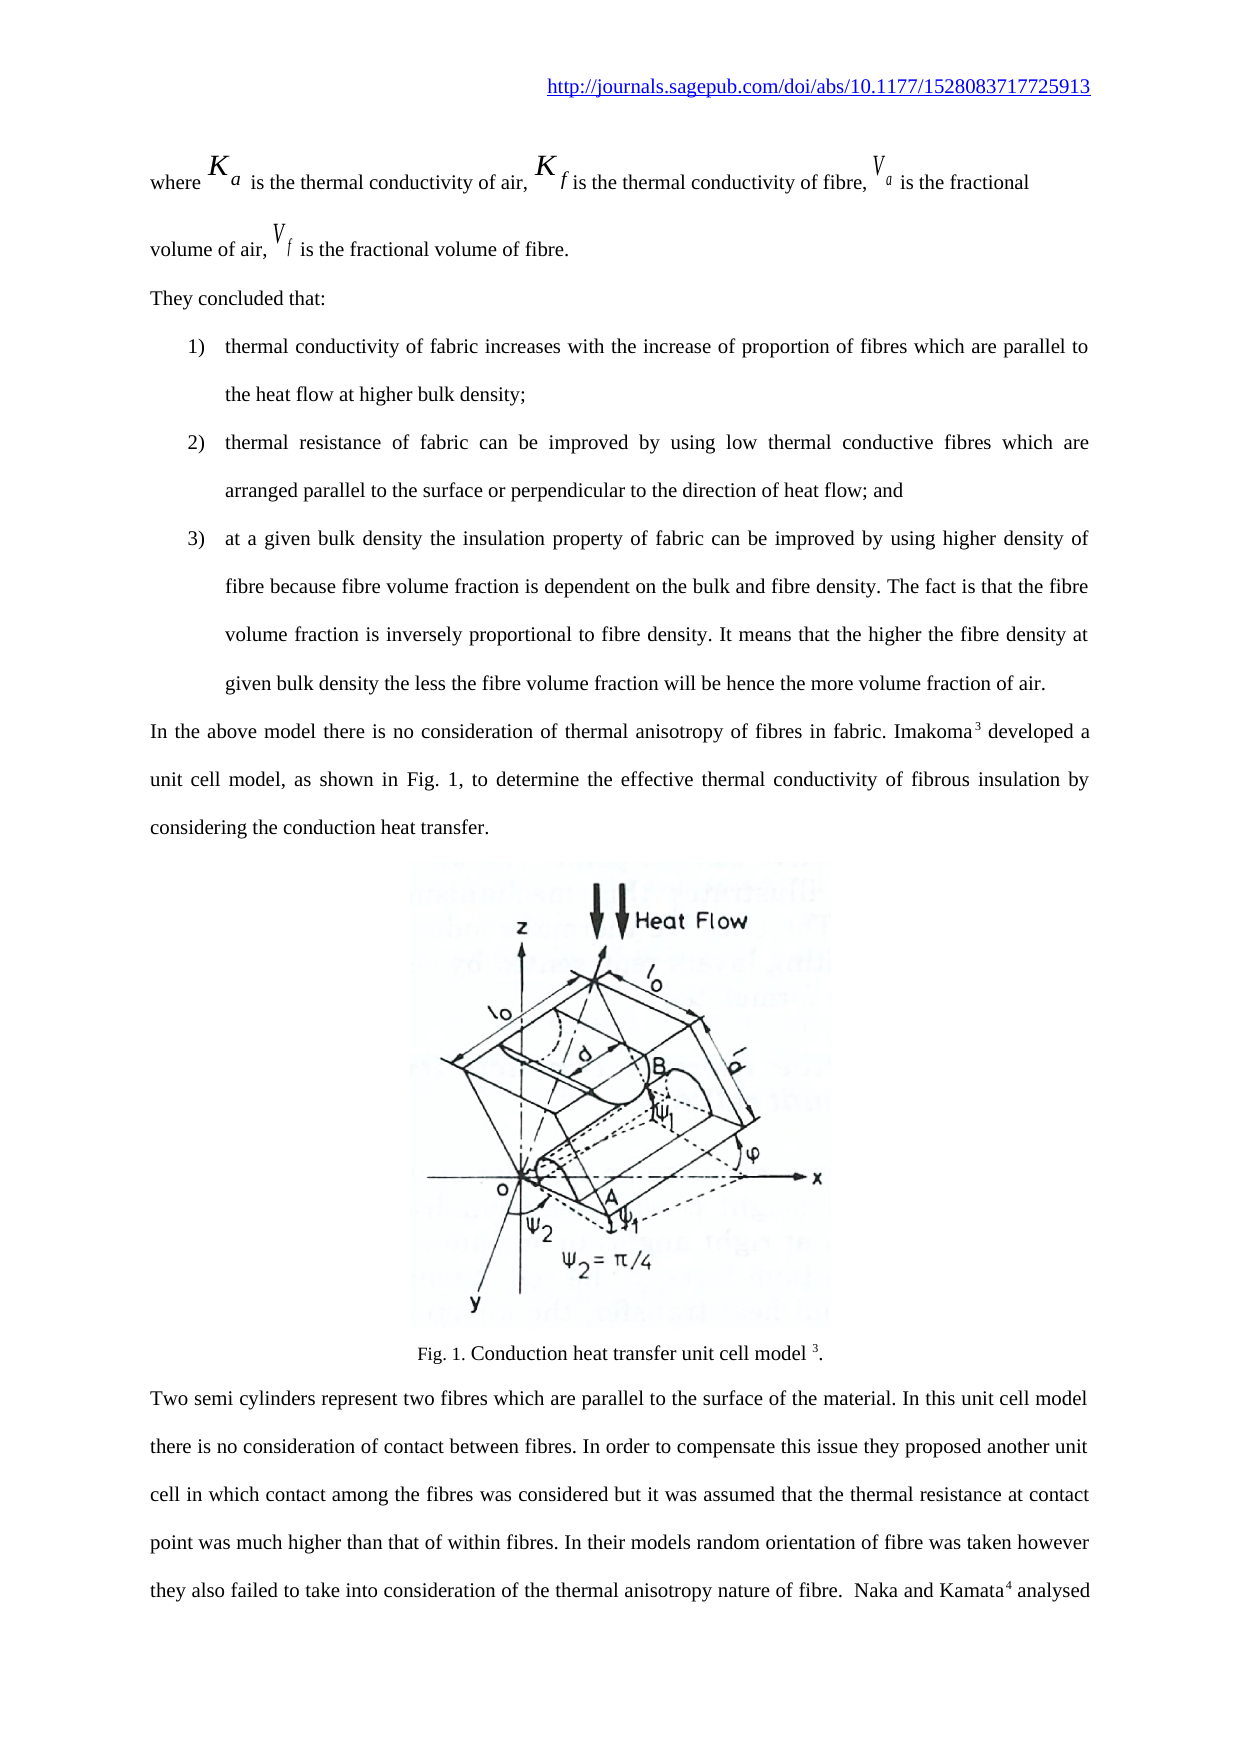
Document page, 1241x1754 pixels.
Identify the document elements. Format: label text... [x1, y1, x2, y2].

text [150, 1386, 1090, 1602]
text In the above model there is no consideration of thermal anisotropy of fibres in fabric. Imakoma3 developed a unit cell model, as shown in Fig. 1, to determine the effective thermal conductivity of fibrous insulation by considering the conduction heat transfer. [150, 718, 1090, 839]
picture [410, 862, 831, 1329]
list thermal conductivity of fabric increases with the increase of proportion of fibres which are parallel to the heat flow at higher bulk density; [187, 333, 1090, 406]
list thermal resistance of fabric can be improved by using low thermal conductive fibres which are arranged parallel to the surface or perpendicular to the direction of heat flow; and [187, 430, 1090, 502]
text where is the thermal conductivity of air, is the thermal conductivity of fibre, is the fractional volume of air, is the fractional volume of fibre. [150, 150, 1090, 261]
text They concluded that: [150, 285, 1090, 309]
text Fig. 1. Conduction heat transfer unit cell model 3. [150, 1341, 1090, 1365]
list at a given bulk density the insulation property of fabric can be improved by using higher density of fibre because fibre volume fraction is dependent on the bulk and fibre density. The fact is that the fibre volume fraction is inversely proportional to fibre density. It means that the higher the fibre density at given bulk density the less the fibre volume fraction will be hence the more volume fraction of air. [187, 526, 1090, 694]
